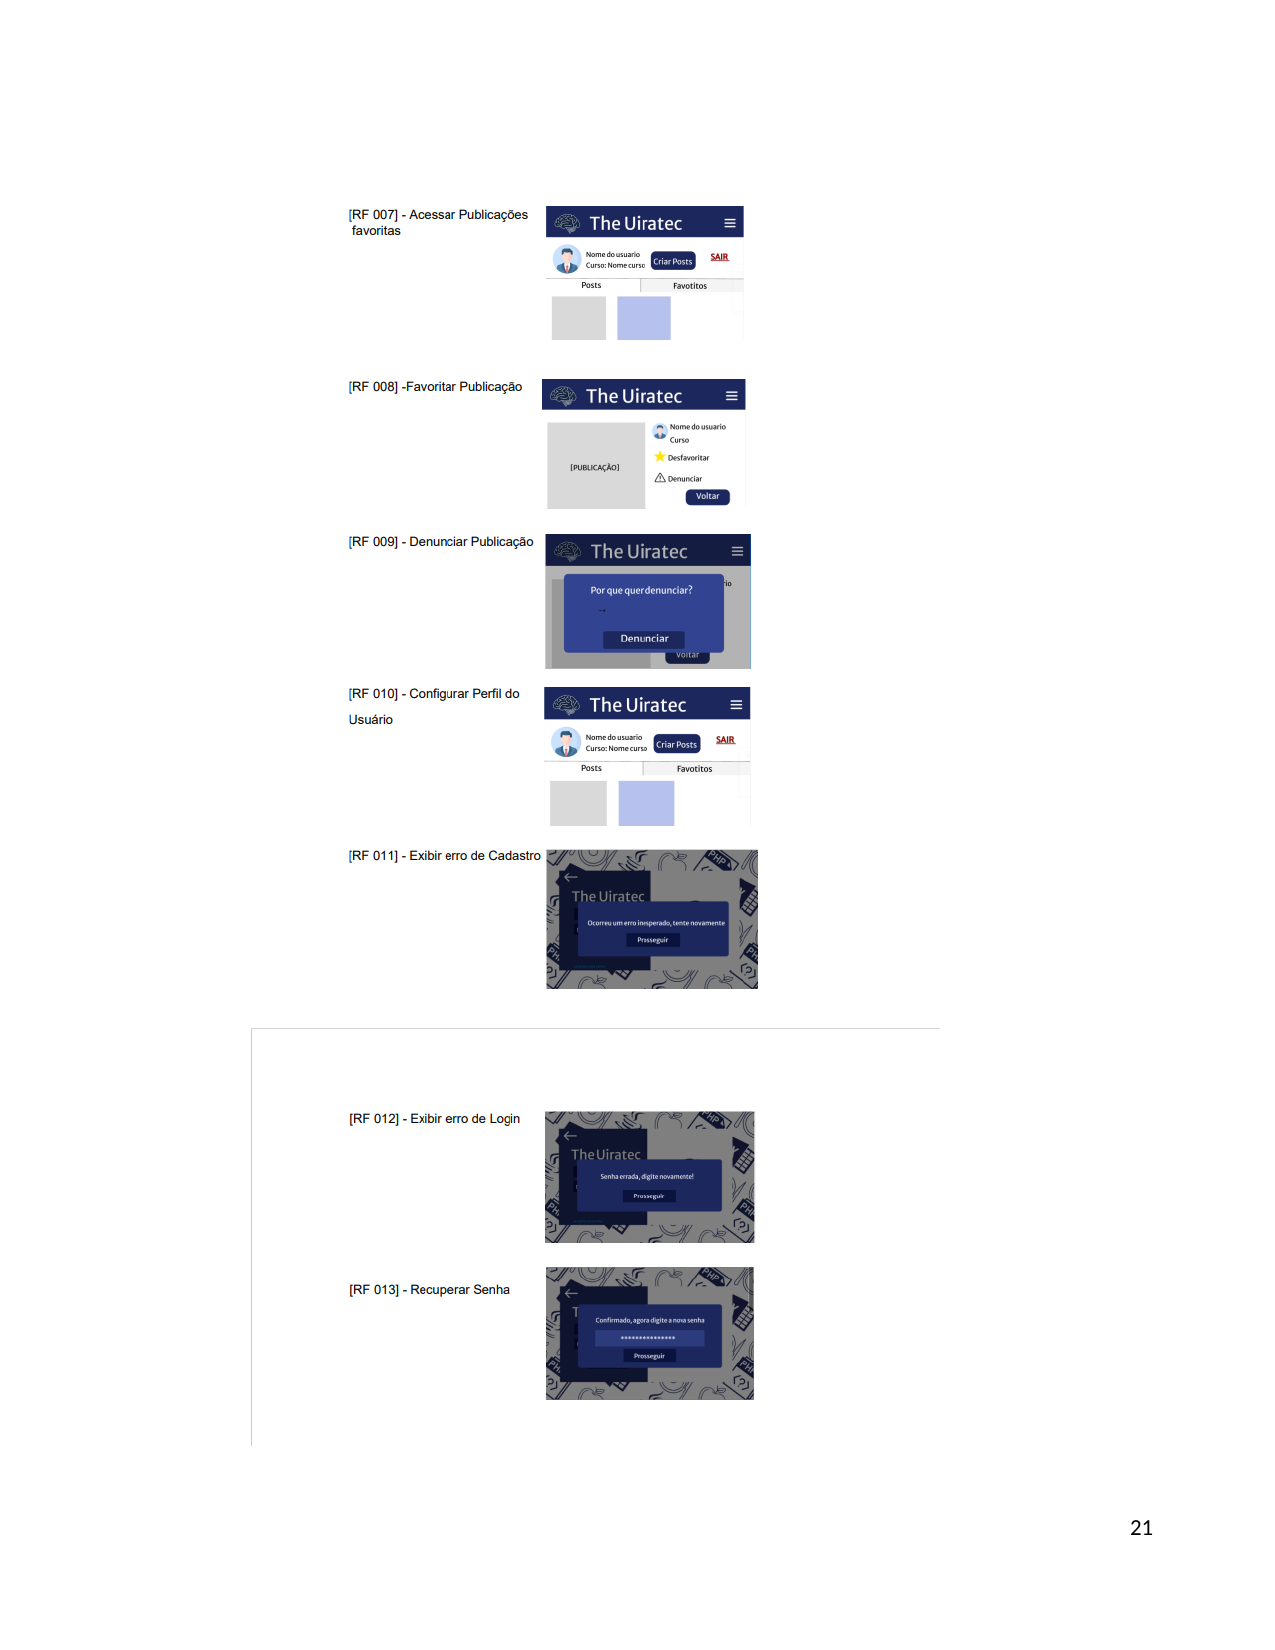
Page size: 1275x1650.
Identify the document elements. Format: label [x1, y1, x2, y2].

picture [251, 1028, 940, 1446]
picture [251, 177, 940, 990]
